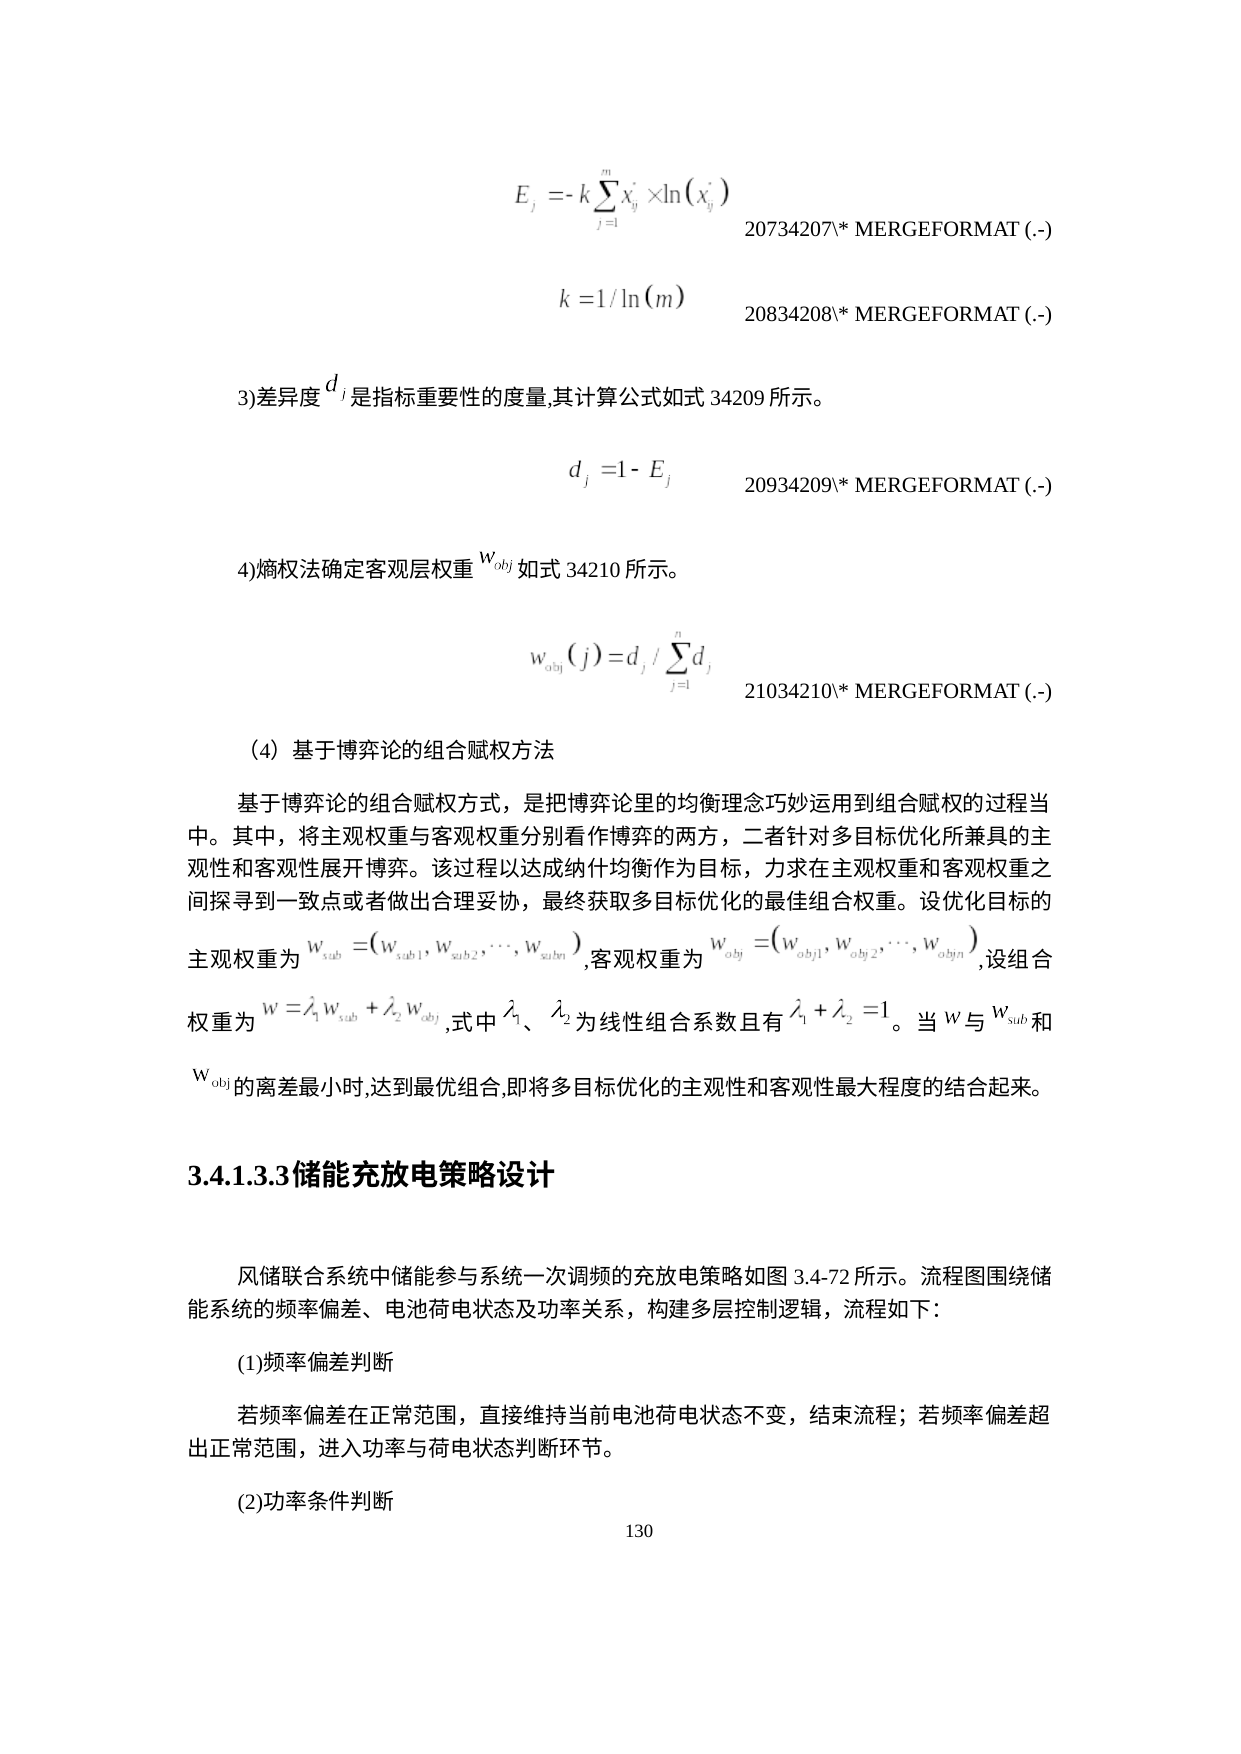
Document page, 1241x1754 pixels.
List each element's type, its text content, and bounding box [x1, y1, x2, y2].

text 基于博弈论的组合赋权方式，是把博弈论里的均衡理念巧妙运用到组合赋权的过程当中。其中，将主观权重与客观权重分别看作博弈的两方，二者针对多目标优化所兼具的主观性和客观性展开博弈。该过程以达成纳什均衡作为目标，力求在主观权重和客观权重之间探寻到一致点或者做出合理妥协，最终获取多目标优化的最佳组合权重。设优化目标的主观权重为,客观权重为,设组合权重为,式中、为线性组合系数且有。当与和的离差最小时,达到最优组合,即将多目标优化的主观性和客观性最大程度的结合起来。 [187, 786, 1053, 1111]
text （4）基于博弈论的组合赋权方法 [187, 732, 1053, 765]
text 若频率偏差在正常范围，直接维持当前电池荷电状态不变，结束流程；若频率偏差超出正常范围，进入功率与荷电状态判断环节。 [187, 1398, 1053, 1463]
text 3)差异度是指标重要性的度量,其计算公式如式所示。 [187, 357, 1053, 422]
text (1)频率偏差判断 [187, 1344, 1053, 1377]
text 4)熵权法确定客观层权重如式所示。 [187, 528, 1053, 593]
text (2)功率条件判断 [187, 1484, 1053, 1516]
subtitle 储能充放电策略设计 [187, 1140, 1053, 1205]
